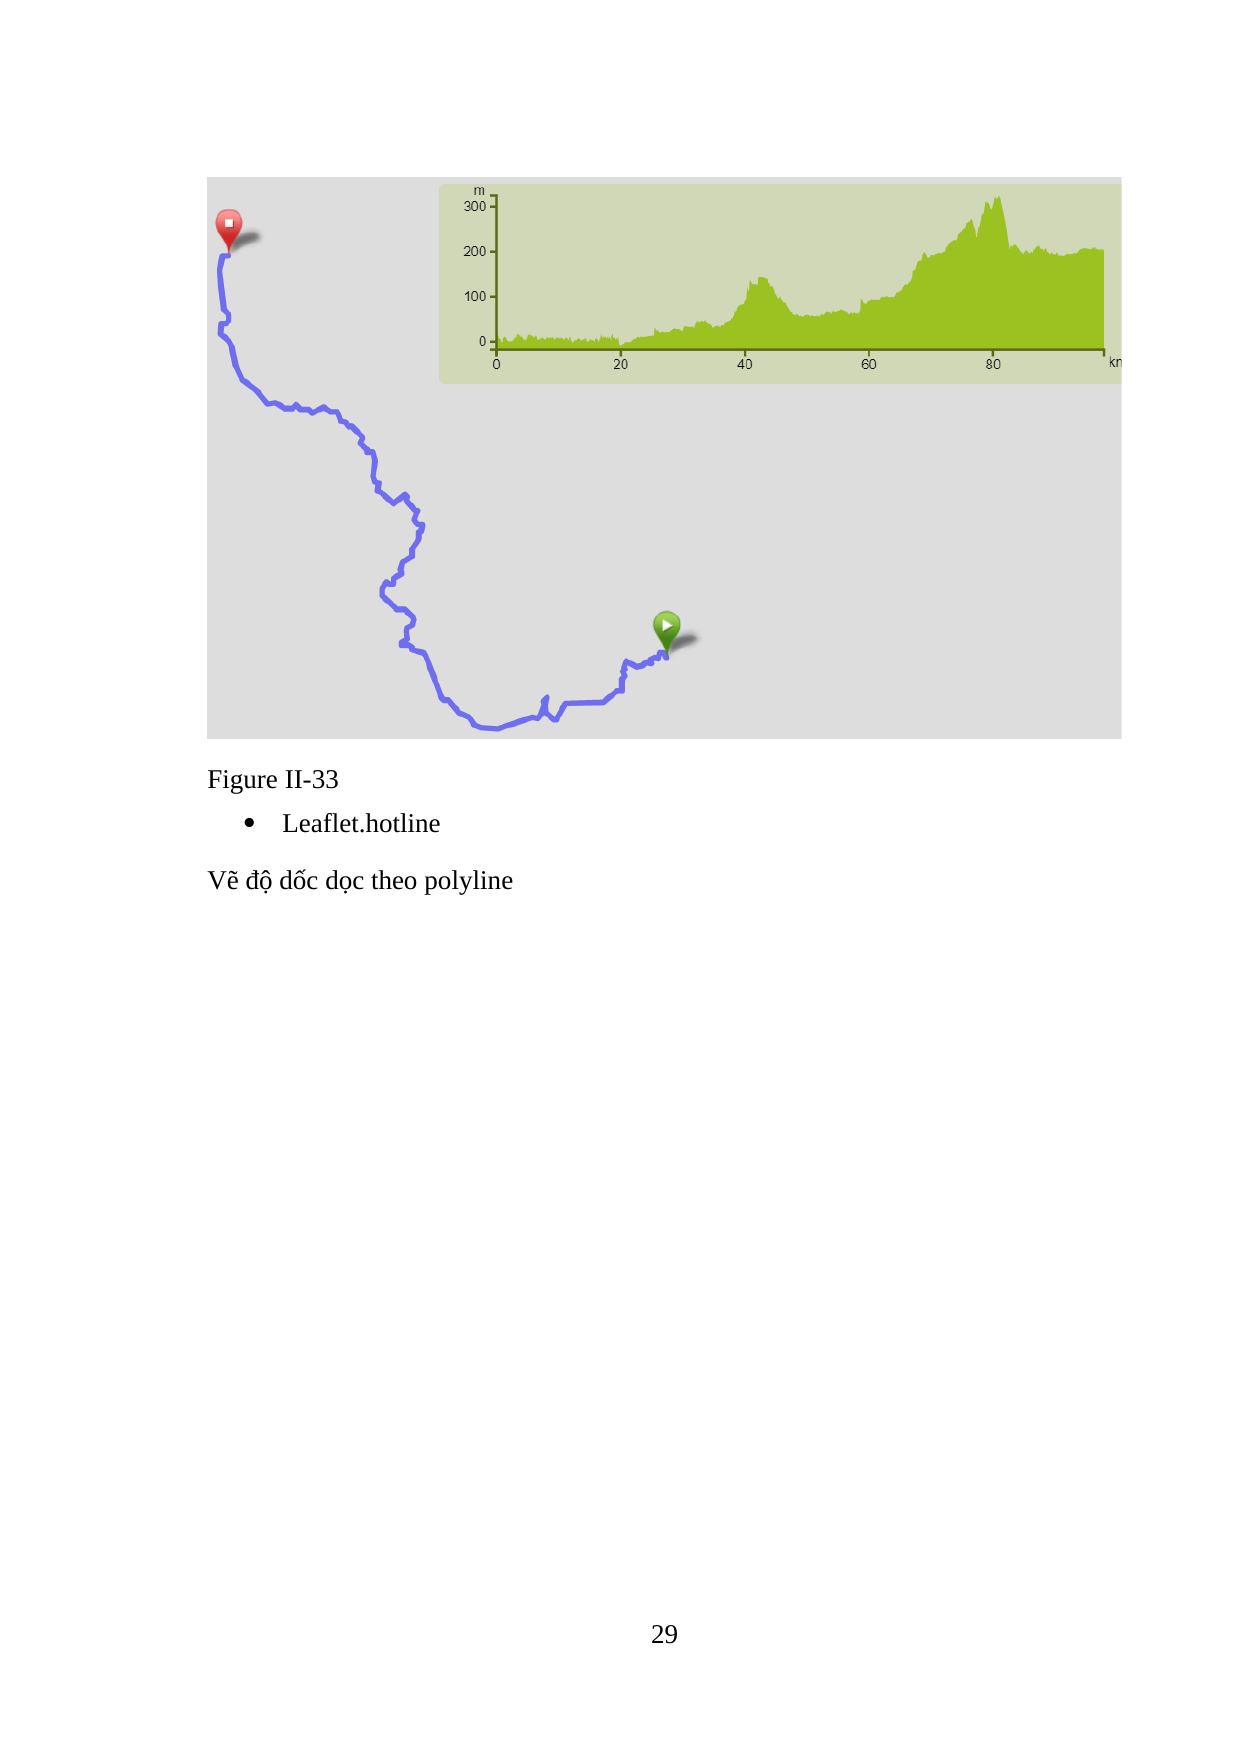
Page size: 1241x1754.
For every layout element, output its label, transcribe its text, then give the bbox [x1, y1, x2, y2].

text Figure II-33 [207, 764, 1122, 795]
list Leaflet.hotline [244, 807, 1122, 838]
picture [207, 177, 1122, 739]
text Vẽ độ dốc dọc theo polyline [207, 864, 1122, 895]
